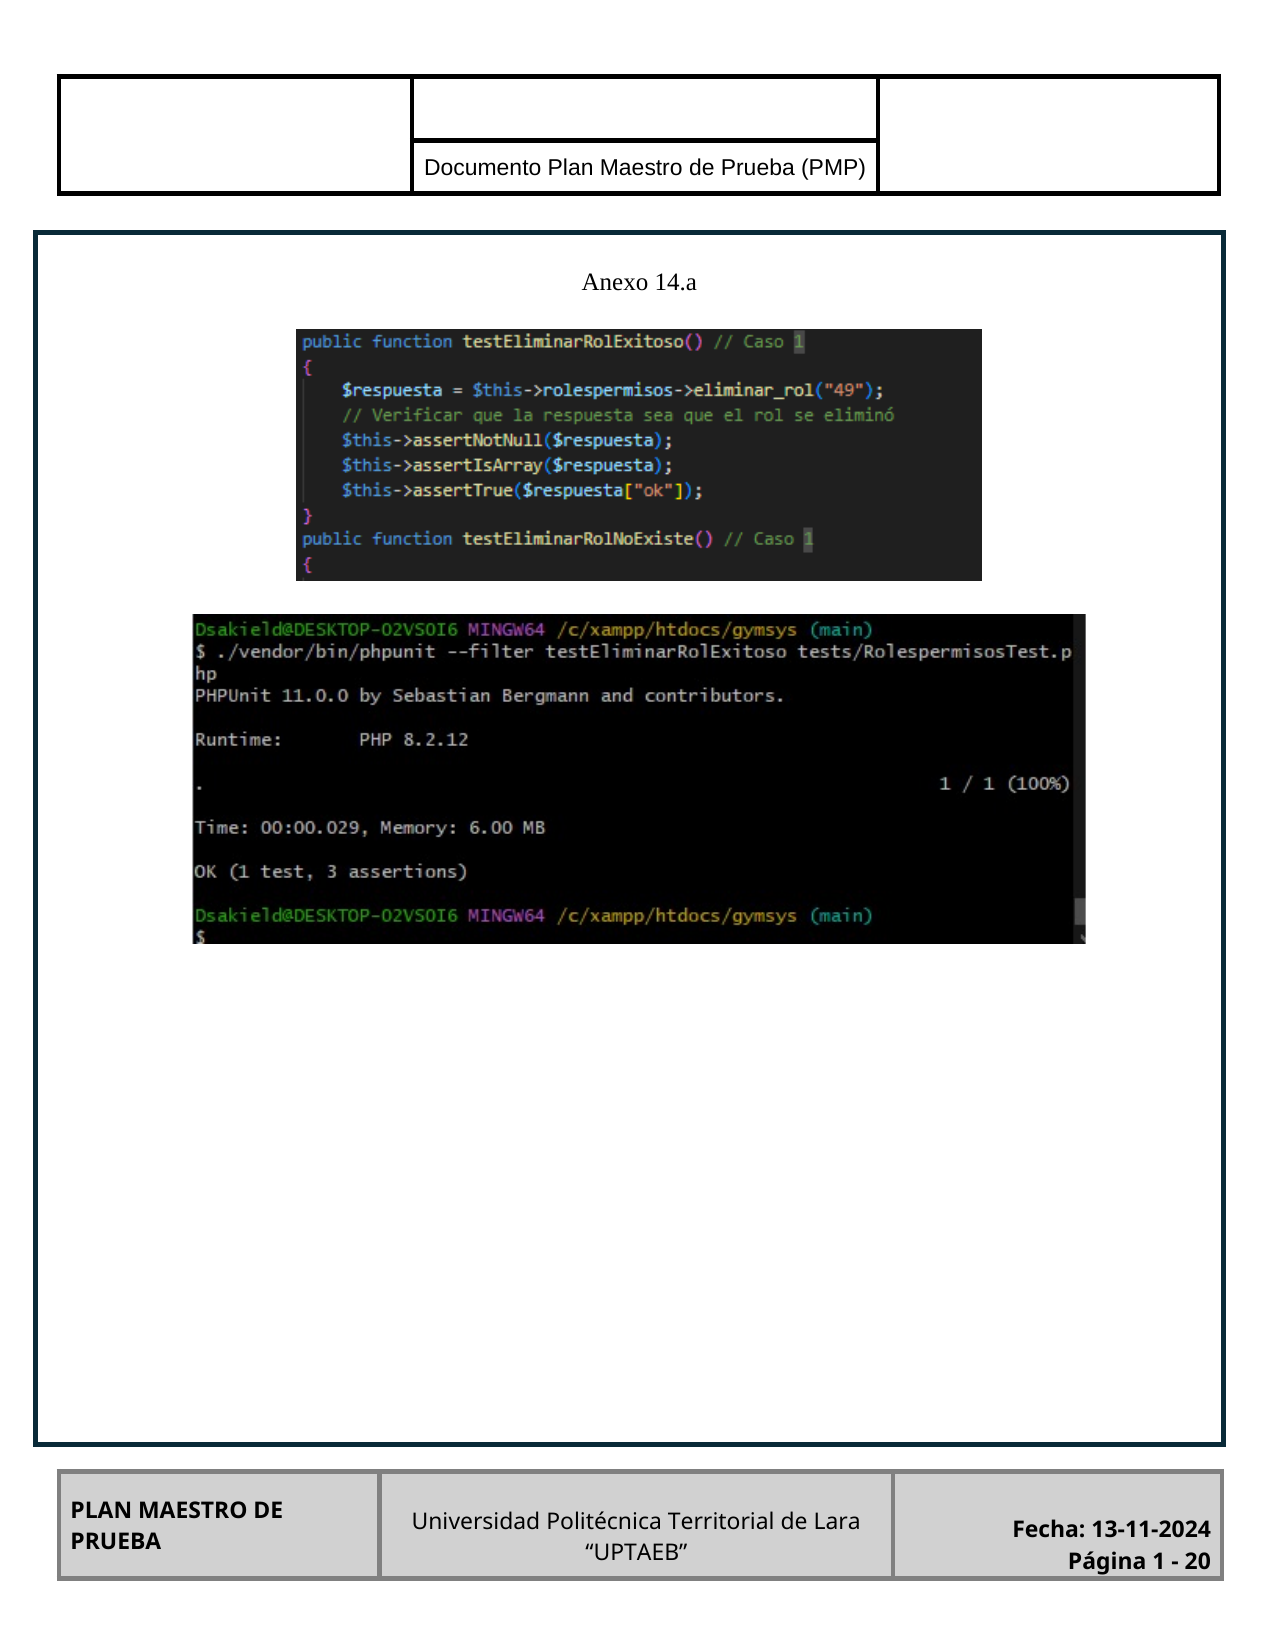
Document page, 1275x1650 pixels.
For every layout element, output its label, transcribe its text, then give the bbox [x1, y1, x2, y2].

picture [296, 329, 982, 581]
picture [192, 614, 1086, 944]
text Anexo 14.a [97, 267, 1181, 296]
